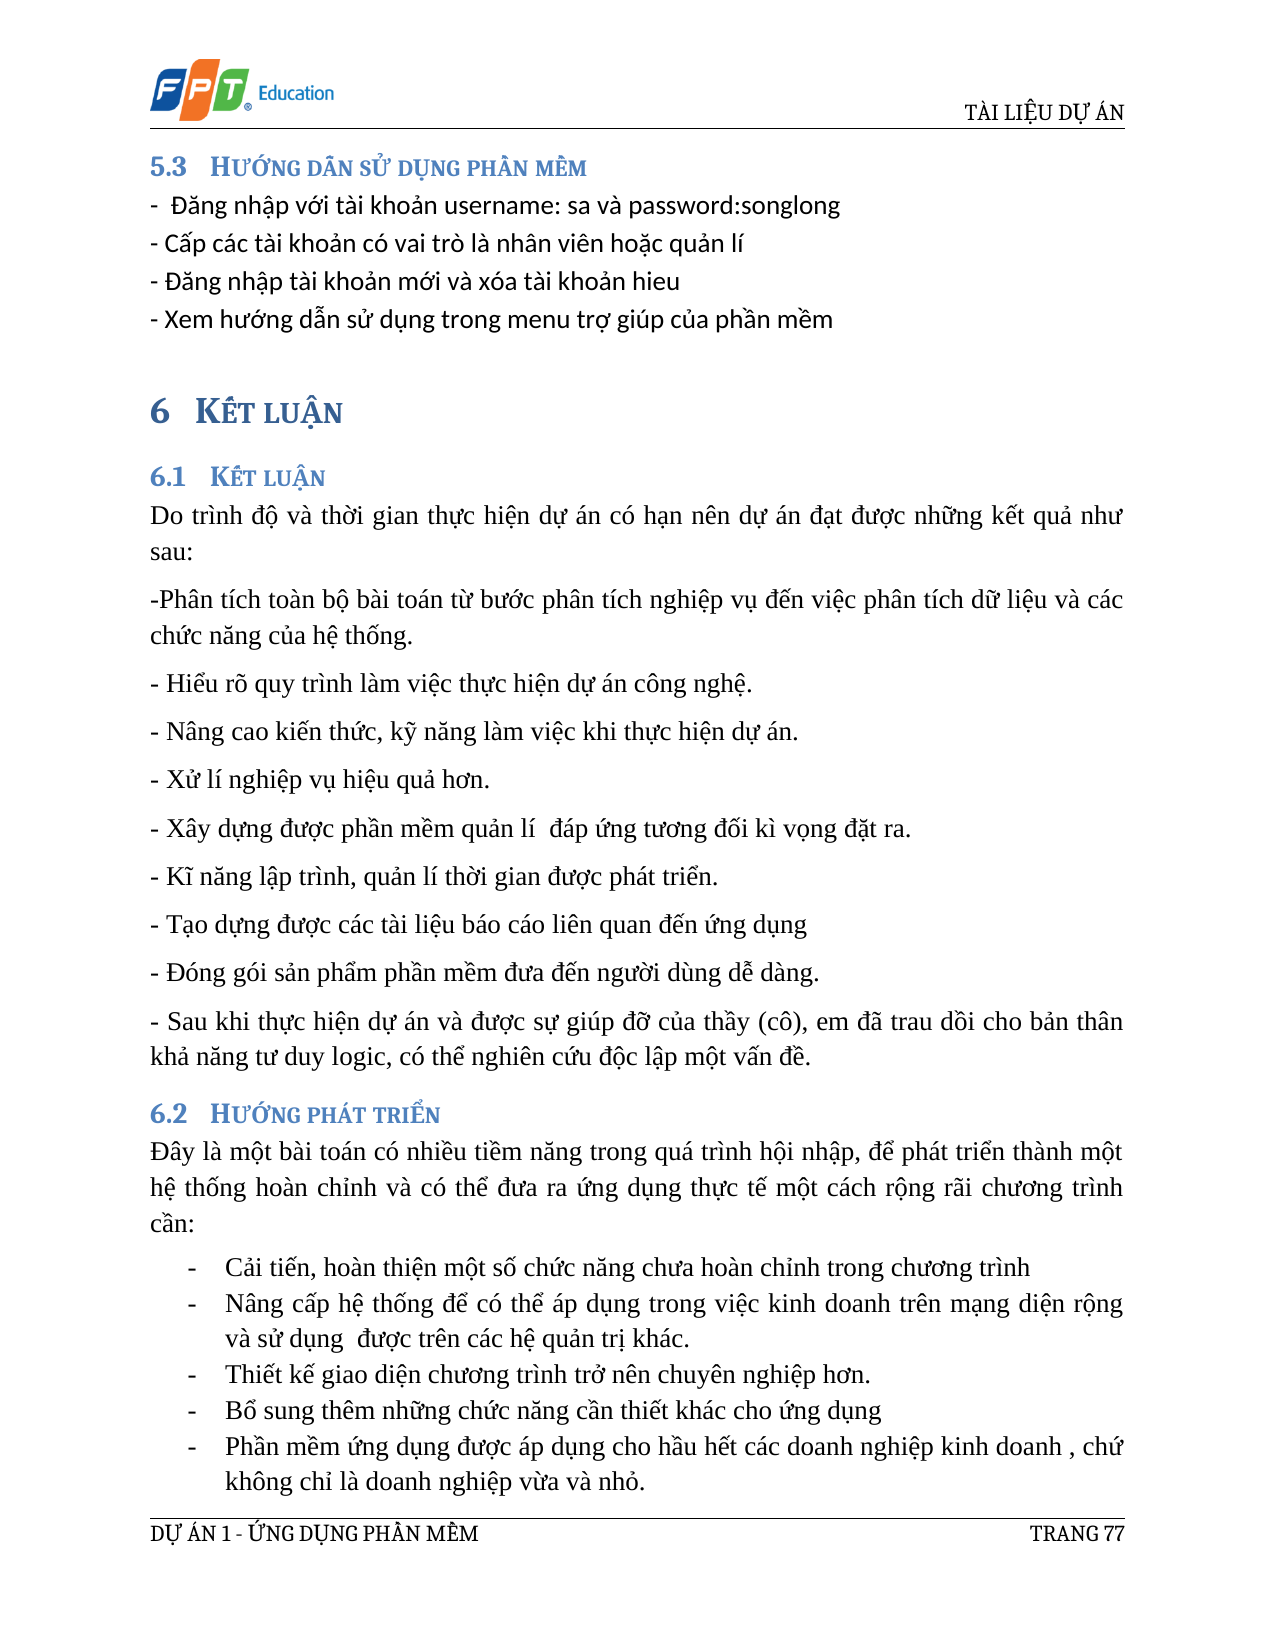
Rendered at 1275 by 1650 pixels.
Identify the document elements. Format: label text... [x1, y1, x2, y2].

text - Kĩ năng lập trình, quản lí thời gian được phát triển. [150, 860, 1125, 891]
text - Cấp các tài khoản có vai trò là nhân viên hoặc quản lí [150, 226, 1125, 259]
text - Xử lí nghiệp vụ hiệu quả hơn. [150, 763, 1125, 795]
list Phần mềm ứng dụng được áp dụng cho hầu hết các doanh nghiệp kinh doanh , chứ không chỉ là doanh nghiệp vừa và nhỏ. [187, 1430, 1125, 1497]
text -Phân tích toàn bộ bài toán từ bước phân tích nghiệp vụ đến việc phân tích dữ liệu và các chức năng của hệ thống. [150, 583, 1125, 650]
text - Sau khi thực hiện dự án và được sự giúp đỡ của thầy (cô), em đã trau dồi cho bản thân khả năng tư duy logic, có thể nghiên cứu độc lập một vấn đề. [150, 1005, 1125, 1072]
text - Đăng nhập tài khoản mới và xóa tài khoản hieu [150, 264, 1125, 297]
text - Tạo dựng được các tài liệu báo cáo liên quan đến ứng dụng [150, 908, 1125, 939]
text - Đóng gói sản phẩm phần mềm đưa đến người dùng dễ dàng. [150, 956, 1125, 988]
text - Nâng cao kiến thức, kỹ năng làm việc khi thực hiện dự án. [150, 715, 1125, 746]
text - Xây dựng được phần mềm quản lí đáp ứng tương đối kì vọng đặt ra. [150, 812, 1125, 843]
subtitle Kết luận [150, 390, 1125, 433]
picture [150, 59, 336, 121]
text Do trình độ và thời gian thực hiện dự án có hạn nên dự án đạt được những kết quả như sau: [150, 499, 1125, 566]
subtitle Kết luận [150, 461, 1125, 494]
list Bổ sung thêm những chức năng cần thiết khác cho ứng dụng [187, 1394, 1125, 1425]
text - Xem hướng dẫn sử dụng trong menu trợ giúp của phần mềm [150, 302, 1125, 335]
subtitle Hướng dẫn sử dụng phần mềm [150, 150, 1125, 183]
text - Đăng nhập với tài khoản username: sa và password:songlong [150, 188, 1125, 222]
text Đây là một bài toán có nhiều tiềm năng trong quá trình hội nhập, để phát triển thành một hệ thống hoàn chỉnh và có thể đưa ra ứng dụng thực tế một cách rộng rãi chương trình cần: [150, 1136, 1125, 1238]
list Cải tiến, hoàn thiện một số chức năng chưa hoàn chỉnh trong chương trình [187, 1251, 1125, 1282]
subtitle Hướng phát triển [150, 1097, 1125, 1131]
list Thiết kế giao diện chương trình trở nên chuyên nghiệp hơn. [187, 1358, 1125, 1389]
text - Hiểu rõ quy trình làm việc thực hiện dự án công nghệ. [150, 667, 1125, 698]
list Nâng cấp hệ thống để có thể áp dụng trong việc kinh doanh trên mạng diện rộng và sử dụng được trên các hệ quản trị khác. [187, 1287, 1125, 1354]
